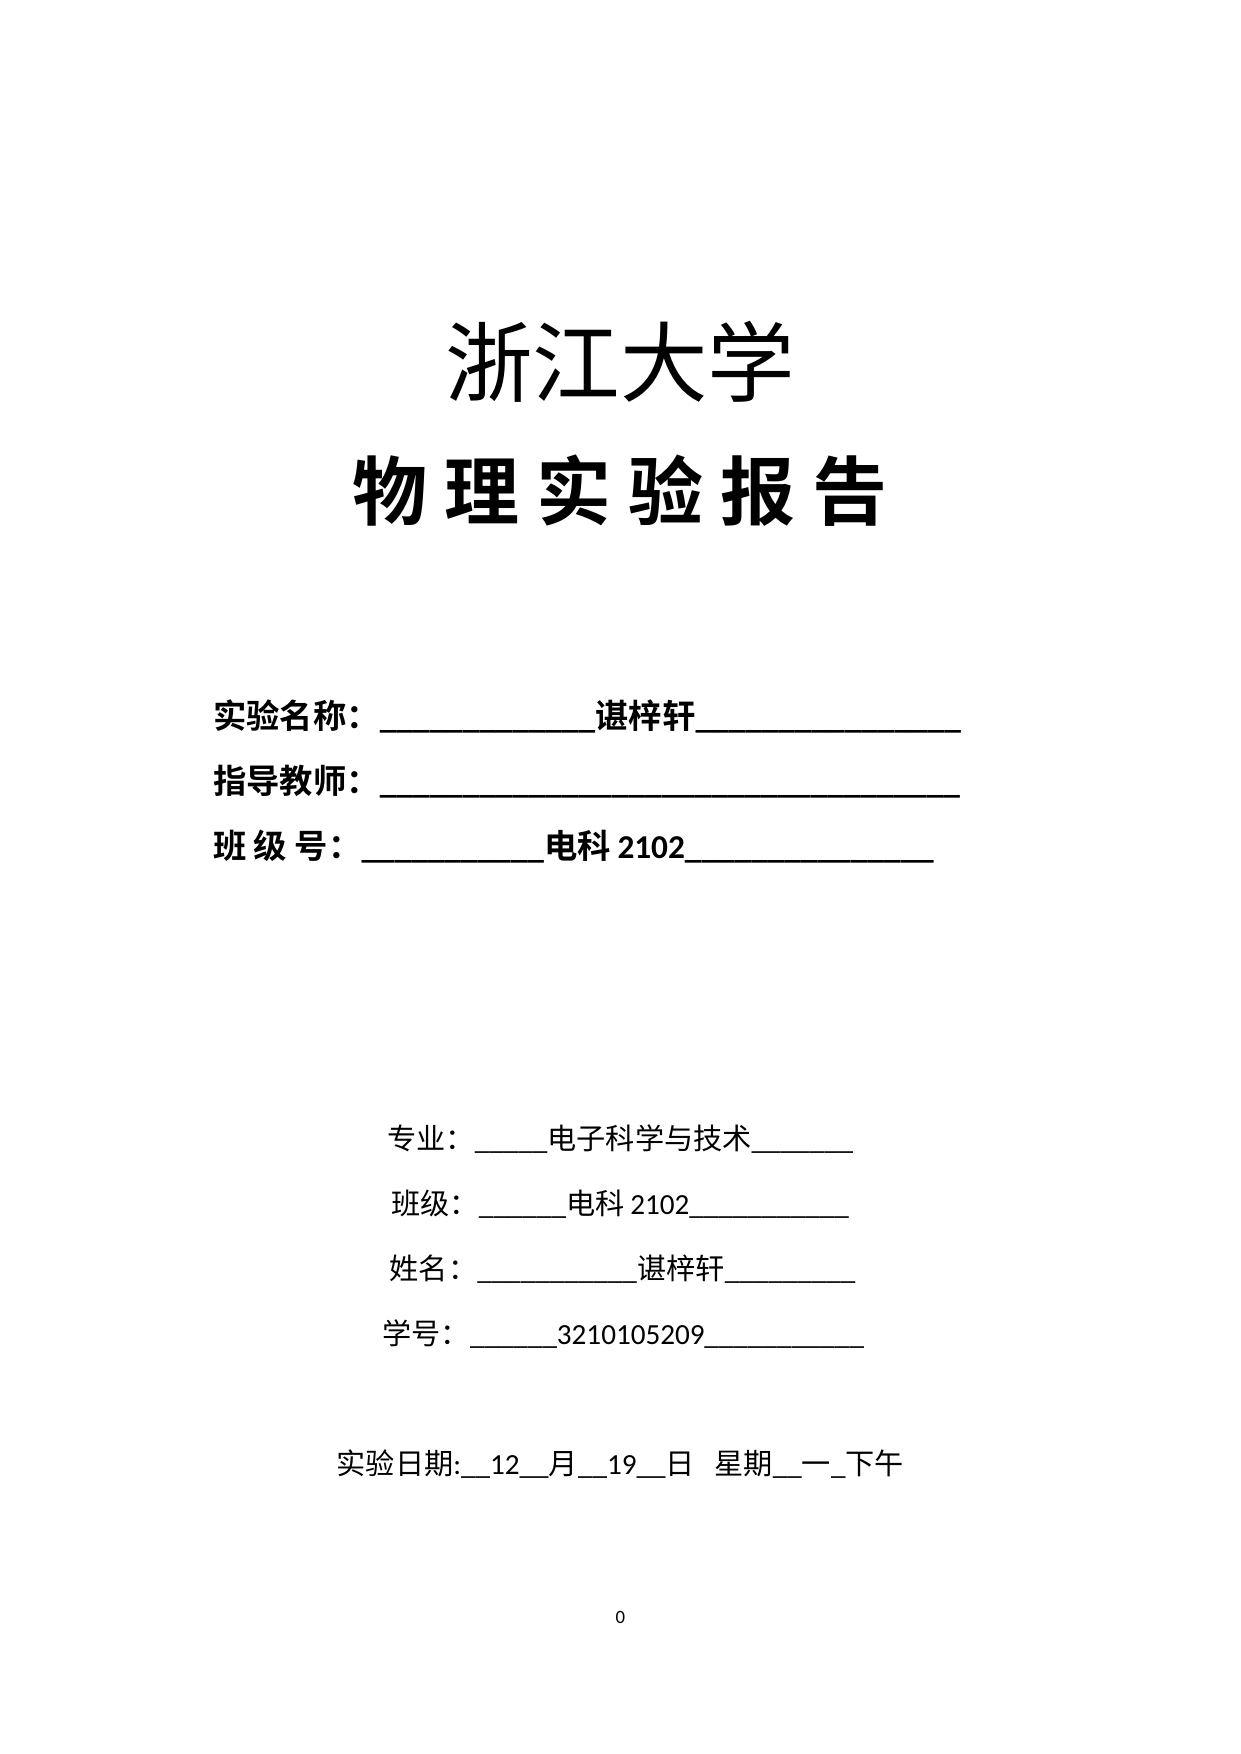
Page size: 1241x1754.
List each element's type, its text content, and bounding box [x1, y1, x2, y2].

text 班级：______电科2102___________ [112, 1169, 1128, 1234]
text 实验日期:__12__月__19__日 星期__一_下午 [112, 1429, 1128, 1494]
text 姓名：___________谌梓轩_________ [112, 1234, 1128, 1299]
text 专业：_____电子科学与技术_______ [112, 1104, 1128, 1169]
text 指导教师：___________________________________ [112, 747, 1128, 812]
text 物 理 实 验 报 告 [112, 422, 1128, 552]
text 班 级 号：___________电科2102_______________ [112, 812, 1128, 877]
text 实验名称：_____________谌梓轩________________ [112, 682, 1128, 747]
text 浙江大学 [112, 292, 1128, 422]
text 学号：______3210105209___________ [112, 1299, 1128, 1364]
